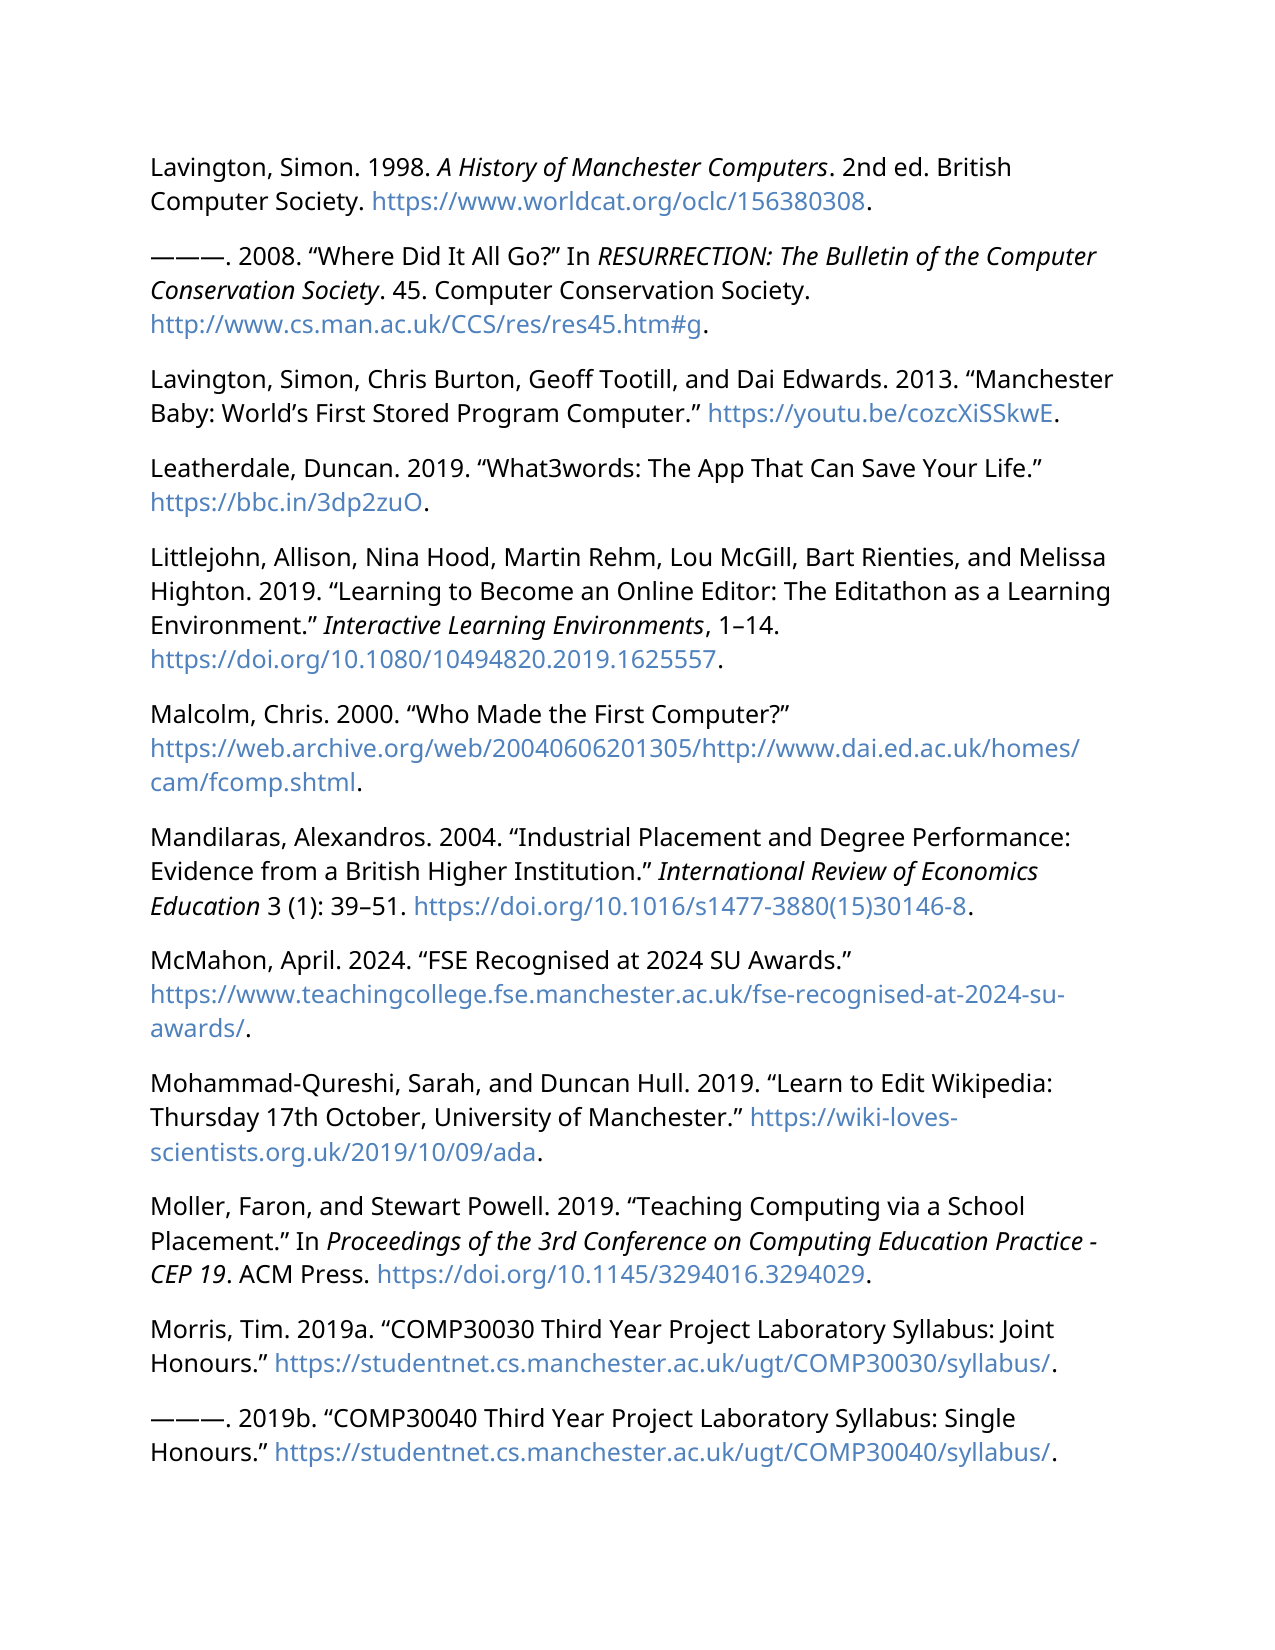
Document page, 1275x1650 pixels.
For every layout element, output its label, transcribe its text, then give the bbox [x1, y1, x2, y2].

text Malcolm, Chris. 2000. “Who Made the First Computer?” https://web.archive.org/web/20040606201305/http://www.dai.ed.ac.uk/homes/cam/fcomp.shtml. [150, 697, 1125, 799]
text Moller, Faron, and Stewart Powell. 2019. “Teaching Computing via a School Placement.” In Proceedings of the 3rd Conference on Computing Education Practice - CEP 19. ACM Press. https://doi.org/10.1145/3294016.3294029. [150, 1189, 1125, 1291]
text Lavington, Simon. 1998. A History of Manchester Computers. 2nd ed. British Computer Society. https://www.worldcat.org/oclc/156380308. [150, 150, 1125, 218]
text Morris, Tim. 2019a. “COMP30030 Third Year Project Laboratory Syllabus: Joint Honours.” https://studentnet.cs.manchester.ac.uk/ugt/COMP30030/syllabus/. [150, 1312, 1125, 1380]
text Mohammad-Qureshi, Sarah, and Duncan Hull. 2019. “Learn to Edit Wikipedia: Thursday 17th October, University of Manchester.” https://wiki-loves-scientists.org.uk/2019/10/09/ada. [150, 1066, 1125, 1168]
text Mandilaras, Alexandros. 2004. “Industrial Placement and Degree Performance: Evidence from a British Higher Institution.” International Review of Economics Education 3 (1): 39–51. https://doi.org/10.1016/s1477-3880(15)30146-8. [150, 820, 1125, 922]
text ———. 2019b. “COMP30040 Third Year Project Laboratory Syllabus: Single Honours.” https://studentnet.cs.manchester.ac.uk/ugt/COMP30040/syllabus/. [150, 1401, 1125, 1469]
text Leatherdale, Duncan. 2019. “What3words: The App That Can Save Your Life.” https://bbc.in/3dp2zuO. [150, 451, 1125, 519]
text ———. 2008. “Where Did It All Go?” In RESURRECTION: The Bulletin of the Computer Conservation Society. 45. Computer Conservation Society. http://www.cs.man.ac.uk/CCS/res/res45.htm#g. [150, 239, 1125, 341]
text Littlejohn, Allison, Nina Hood, Martin Rehm, Lou McGill, Bart Rienties, and Melissa Highton. 2019. “Learning to Become an Online Editor: The Editathon as a Learning Environment.” Interactive Learning Environments, 1–14. https://doi.org/10.1080/10494820.2019.1625557. [150, 540, 1125, 676]
text McMahon, April. 2024. “FSE Recognised at 2024 SU Awards.” https://www.teachingcollege.fse.manchester.ac.uk/fse-recognised-at-2024-su-awards/. [150, 943, 1125, 1045]
text Lavington, Simon, Chris Burton, Geoff Tootill, and Dai Edwards. 2013. “Manchester Baby: World’s First Stored Program Computer.” https://youtu.be/cozcXiSSkwE. [150, 362, 1125, 430]
